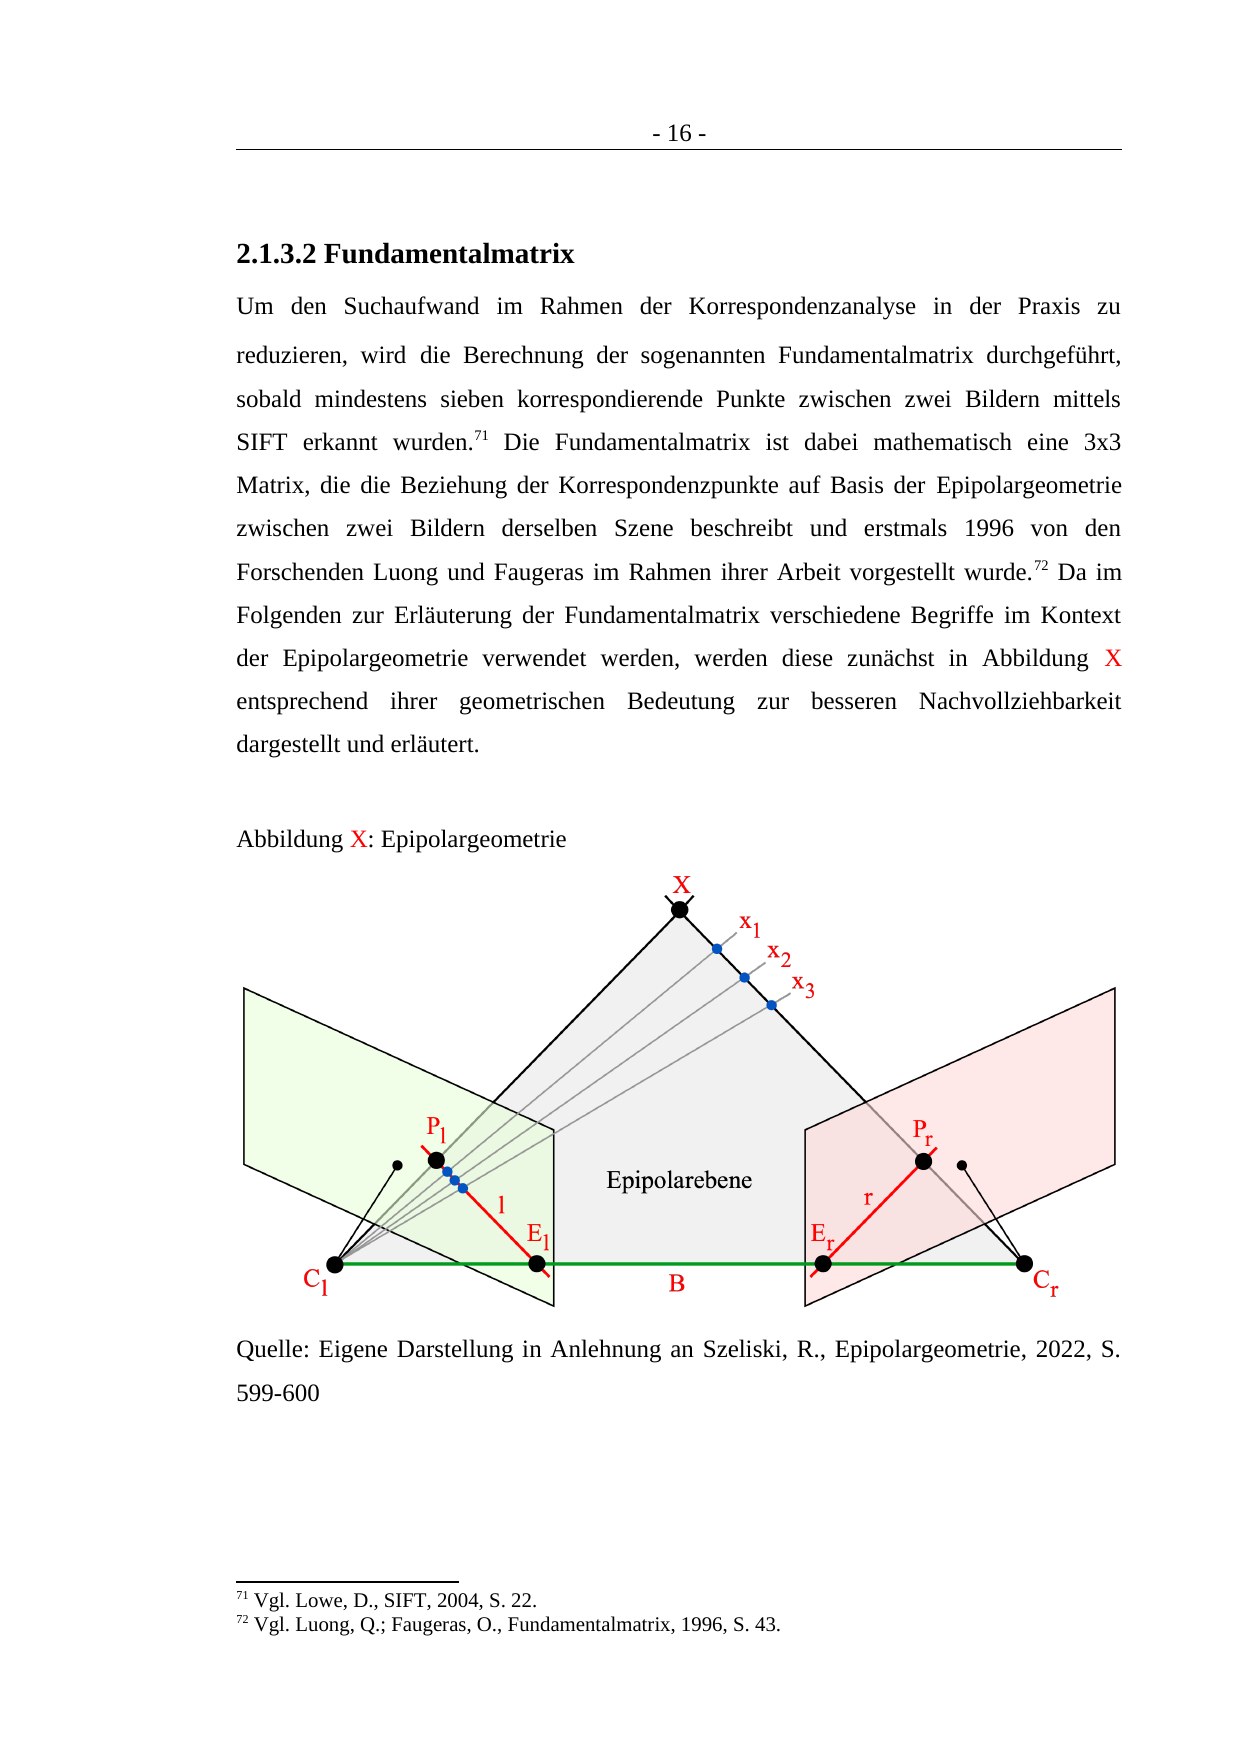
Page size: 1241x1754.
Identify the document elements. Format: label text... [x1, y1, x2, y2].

picture [236, 871, 1123, 1314]
text Quelle: Eigene Darstellung in Anlehnung an Szeliski, R., Epipolargeometrie, 2022, S. 599-600 [236, 1334, 1122, 1406]
text Abbildung X: Epipolargeometrie [236, 824, 1122, 852]
text Um den Suchaufwand im Rahmen der Korrespondenzanalyse in der Praxis zu reduzieren, wird die Berechnung der sogenannten Fundamentalmatrix durchgeführt, sobald mindestens sieben korrespondierende Punkte zwischen zwei Bildern mittels SIFT erkannt wurden. Die Fundamentalmatrix ist dabei mathematisch eine 3x3 Matrix, die die Beziehung der Korrespondenzpunkte auf Basis der Epipolargeometrie zwischen zwei Bildern derselben Szene beschreibt und erstmals 1996 von den Forschenden Luong und Faugeras im Rahmen ihrer Arbeit vorgestellt wurde. Da im Folgenden zur Erläuterung der Fundamentalmatrix verschiedene Begriffe im Kontext der Epipolargeometrie verwendet werden, werden diese zunächst in Abbildung X entsprechend ihrer geometrischen Bedeutung zur besseren Nachvollziehbarkeit dargestellt und erläutert. [236, 291, 1122, 758]
text 2.1.3.2 Fundamentalmatrix [236, 236, 1122, 270]
